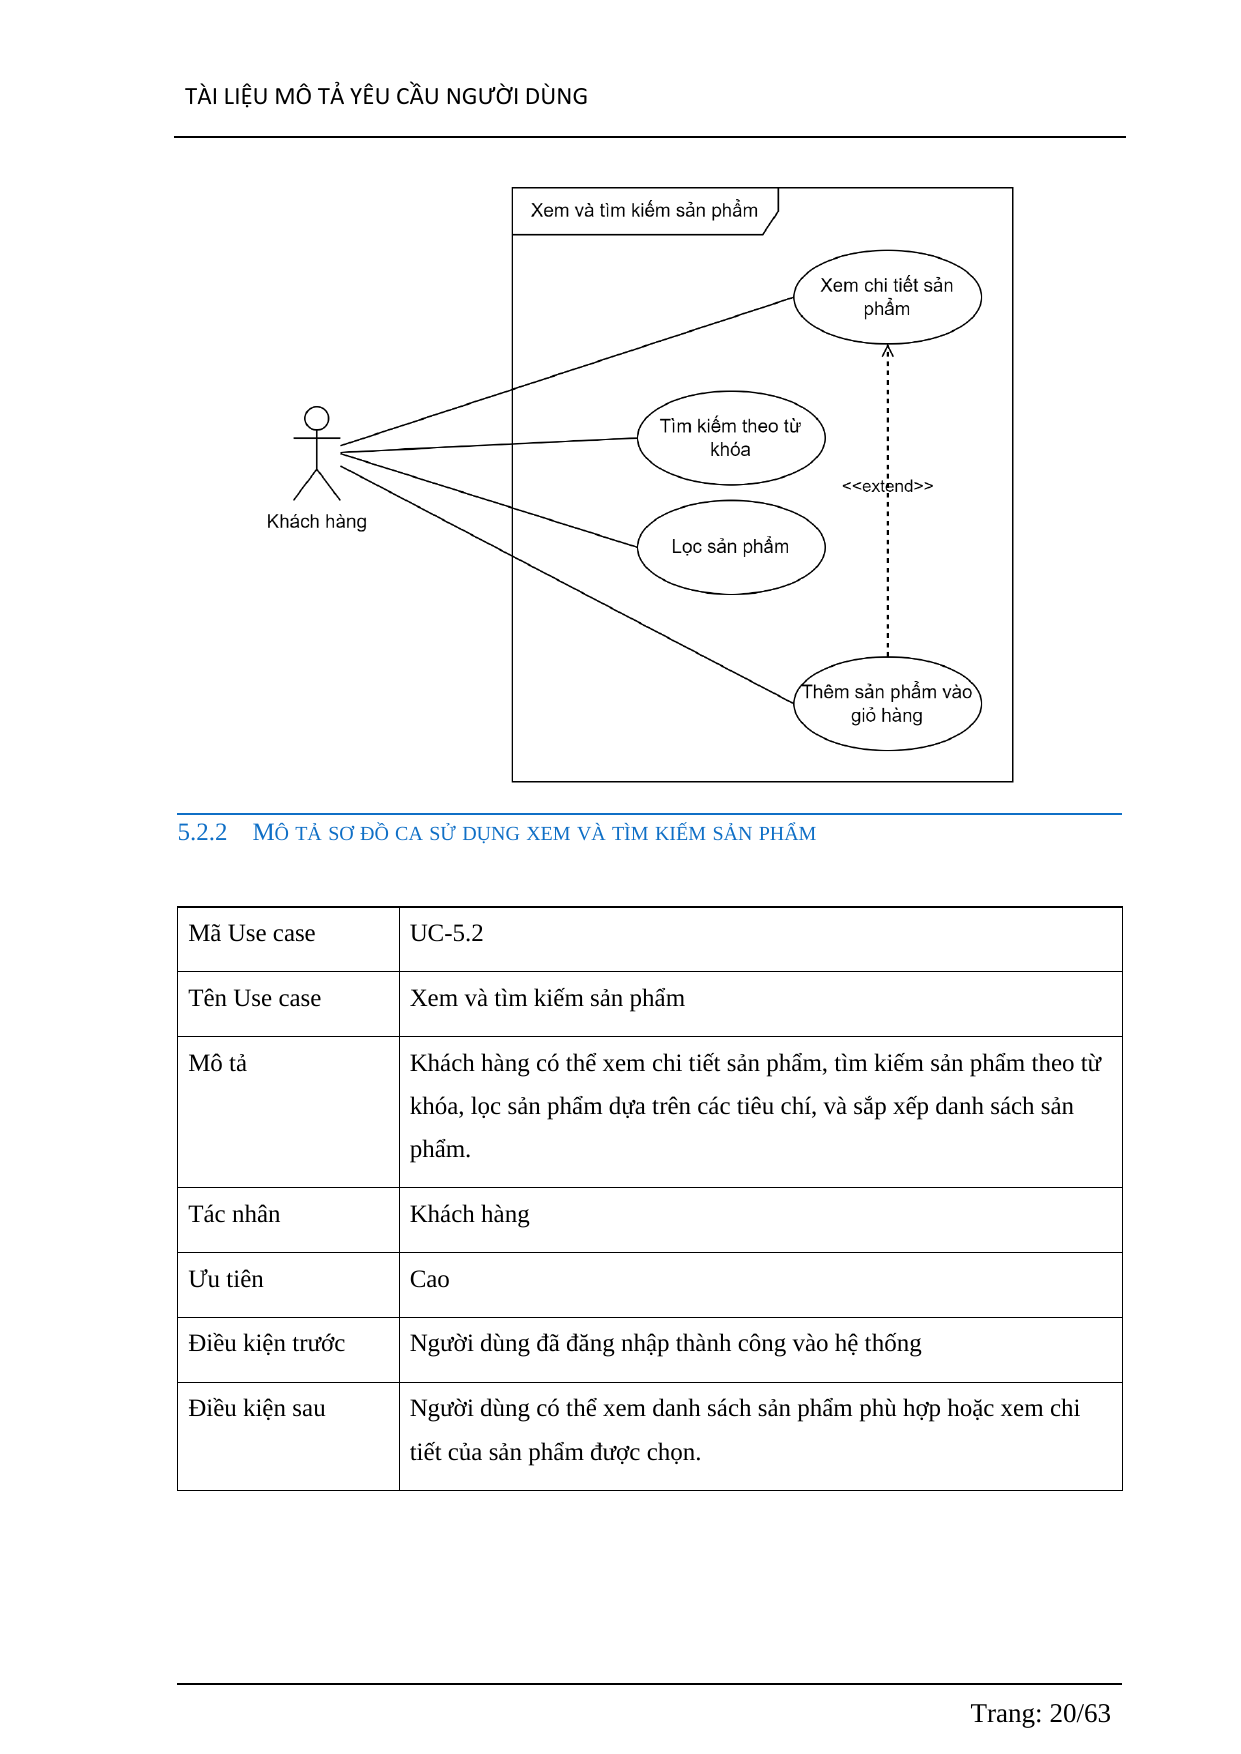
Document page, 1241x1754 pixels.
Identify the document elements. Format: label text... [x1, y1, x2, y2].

table_cell Khách hàng [400, 1188, 1122, 1252]
table_cell Khách hàng có thể xem chi tiết sản phẩm, tìm kiếm sản phẩm theo từ khóa, lọc sản phẩm dựa trên các tiêu chí, và sắp xếp danh sách sản phẩm. [400, 1037, 1122, 1187]
table_cell Người dùng đã đăng nhập thành công vào hệ thống [400, 1318, 1122, 1382]
table_header Mã Use case [178, 908, 399, 971]
table_cell Điều kiện sau [178, 1383, 399, 1490]
table_cell Điều kiện trước [178, 1318, 399, 1382]
table_cell Mô tả [178, 1037, 399, 1187]
subtitle Mô tả sơ đồ ca sử dụng xem và tìm kiếm sản phẩm [177, 815, 1122, 845]
table_cell Tác nhân [178, 1188, 399, 1252]
table_cell Xem và tìm kiếm sản phẩm [400, 972, 1122, 1036]
table_cell Cao [400, 1253, 1122, 1317]
picture [250, 171, 1029, 798]
table_cell Tên Use case [178, 972, 399, 1036]
table_header UC-5.2 [400, 908, 1122, 971]
table_cell Người dùng có thể xem danh sách sản phẩm phù hợp hoặc xem chi tiết của sản phẩm được chọn. [400, 1383, 1122, 1490]
table_cell Ưu tiên [178, 1253, 399, 1317]
